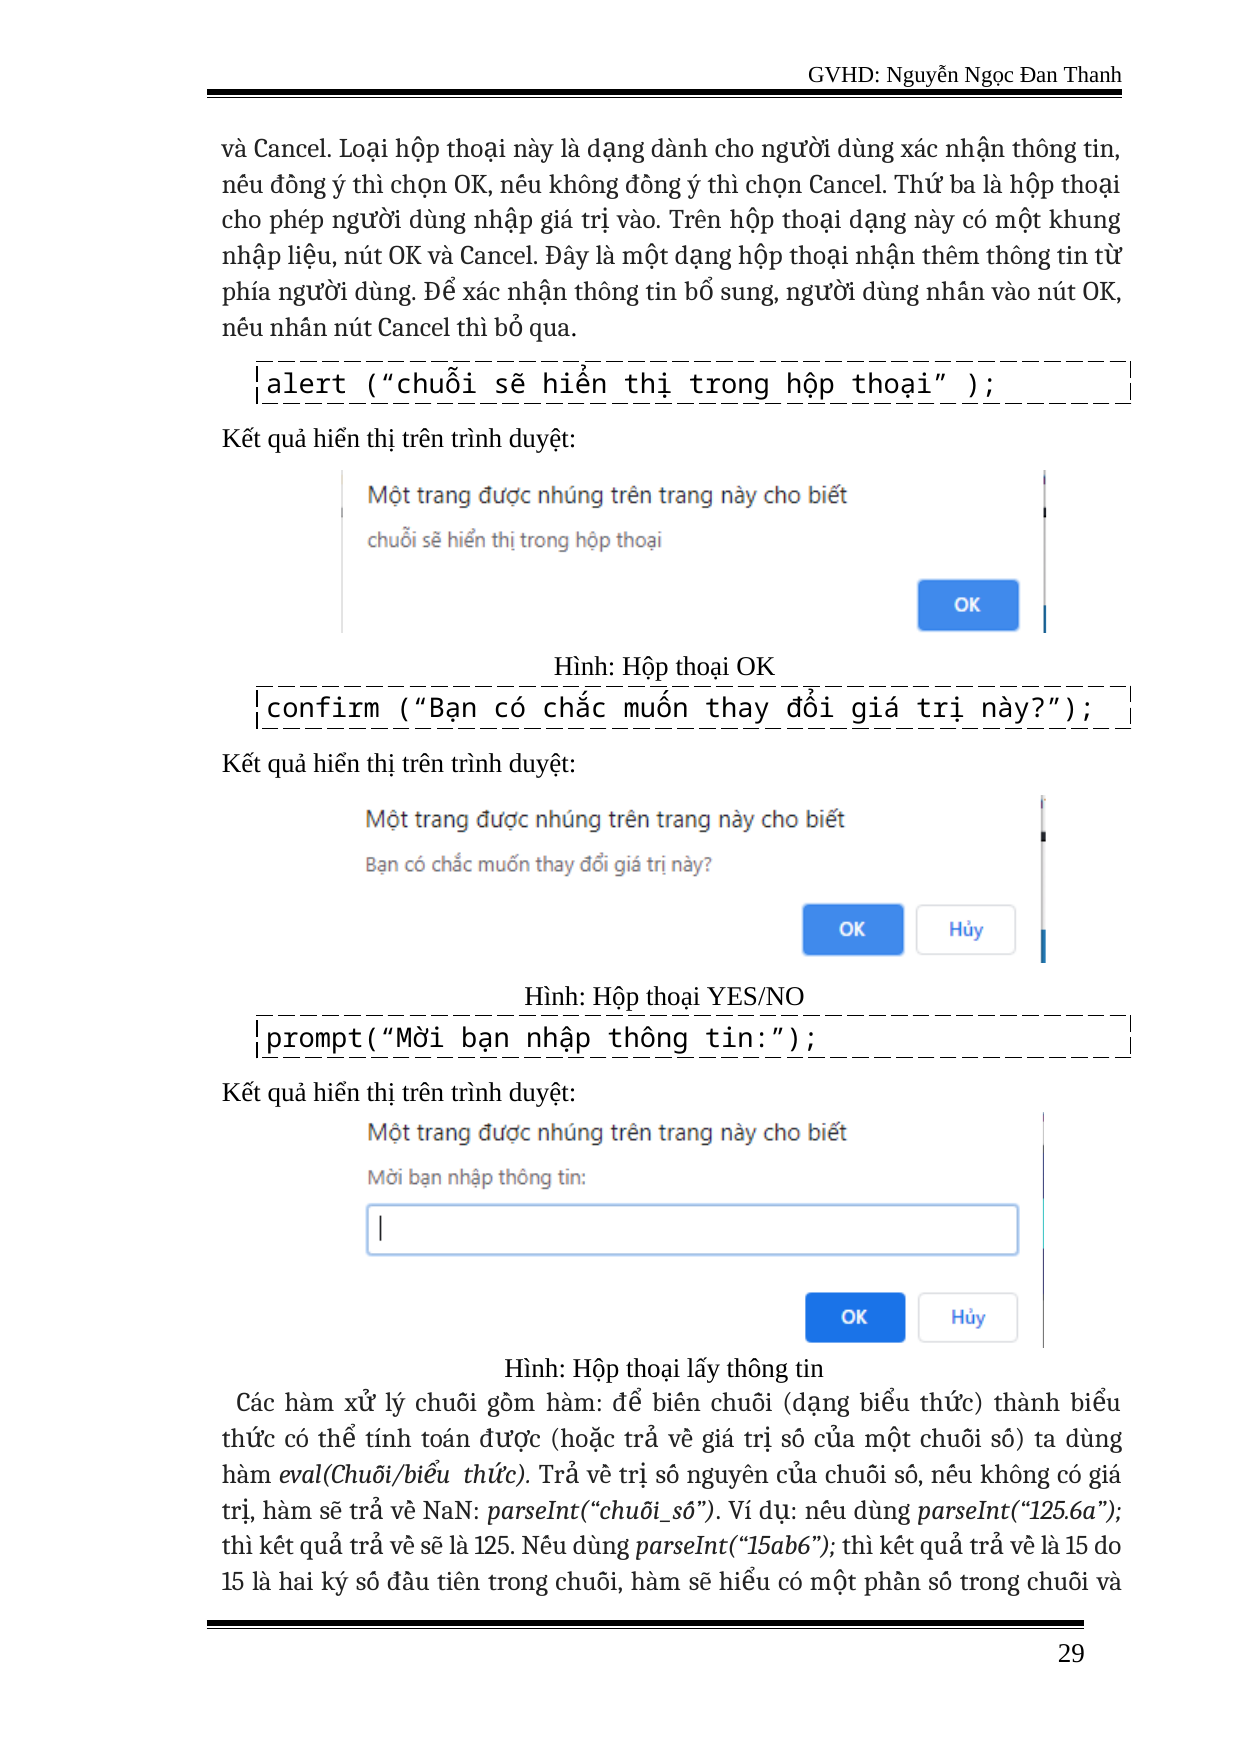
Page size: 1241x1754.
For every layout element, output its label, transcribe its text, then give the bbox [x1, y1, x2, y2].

text Hình: Hộp thoại YES/NO [207, 979, 1122, 1011]
picture [342, 795, 1046, 963]
text prompt(“Mời bạn nhập thông tin:”); [256, 1015, 1131, 1058]
text alert (“chuỗi sẽ hiển thị trong hộp thoại” ); [256, 361, 1131, 404]
text confirm (“Bạn có chắc muốn thay đổi giá trị này?”); [256, 686, 1131, 729]
text Hình: Hộp thoại lấy thông tin [206, 1352, 1122, 1383]
text Kết quả hiển thị trên trình duyệt: [222, 747, 1122, 778]
text Kết quả hiển thị trên trình duyệt: [222, 422, 1122, 453]
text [222, 133, 1122, 344]
picture [341, 470, 1047, 633]
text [222, 1472, 1122, 1597]
picture [344, 1112, 1044, 1348]
text Kết quả hiển thị trên trình duyệt: [222, 1076, 1122, 1108]
text Hình: Hộp thoại OK [207, 650, 1122, 681]
